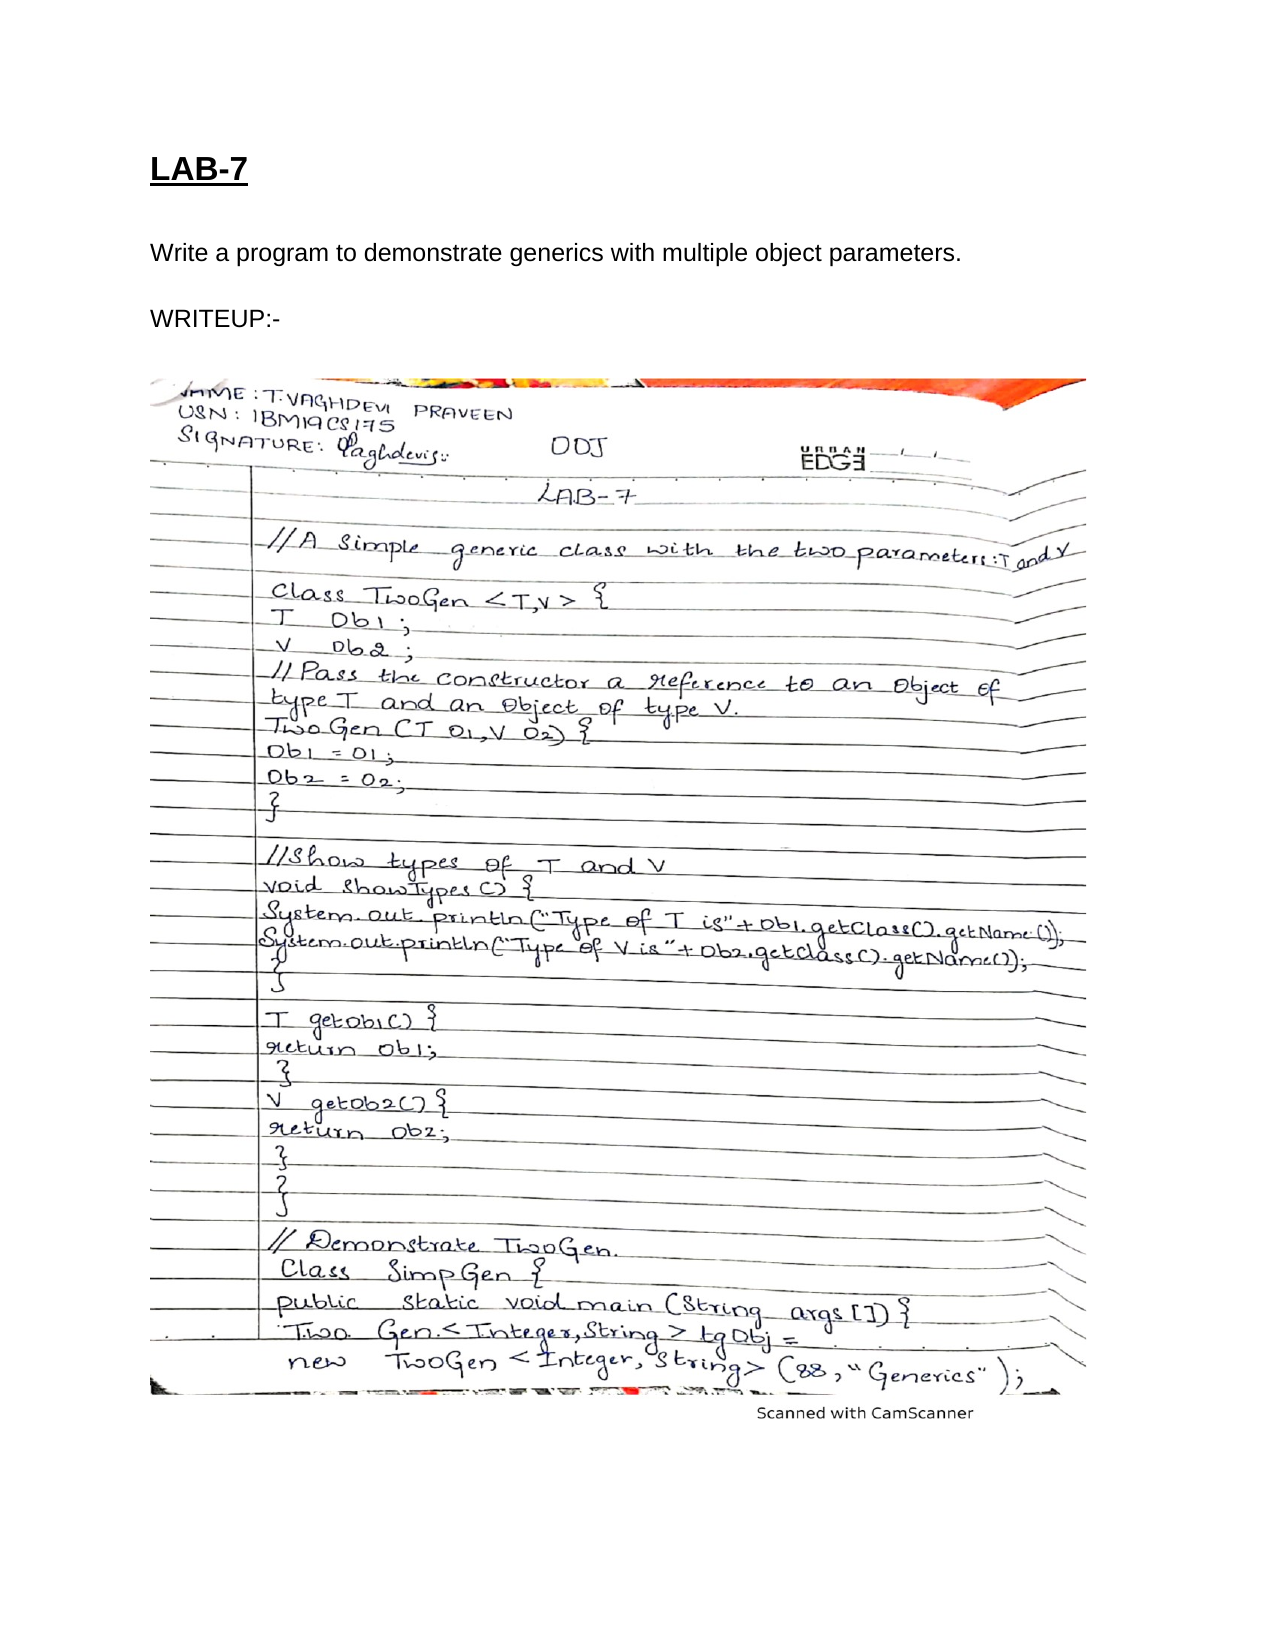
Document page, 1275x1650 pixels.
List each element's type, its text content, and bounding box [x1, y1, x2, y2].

subtitle LAB-7 [150, 149, 1135, 188]
text Write a program to demonstrate generics with multiple object parameters. WRITEUP:- [150, 238, 967, 333]
picture [150, 378, 1087, 1419]
